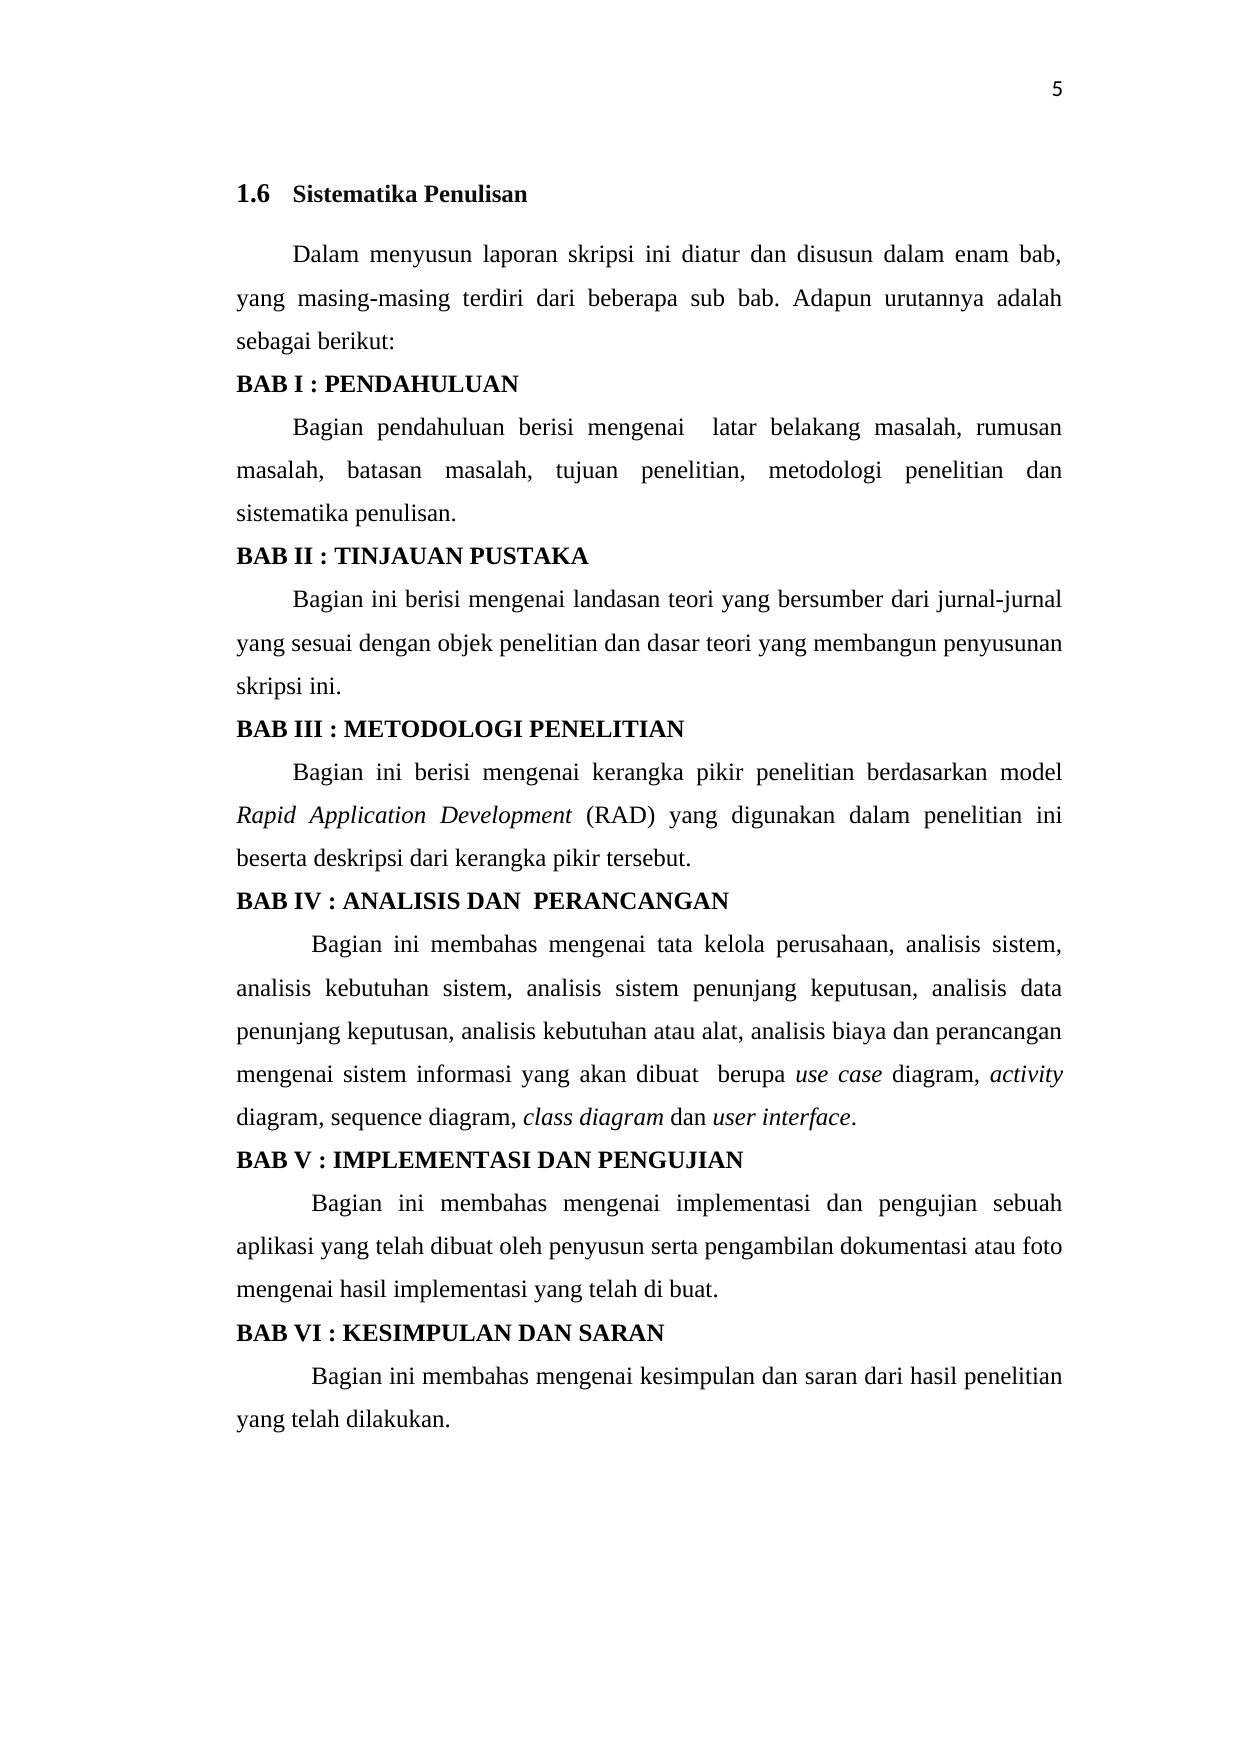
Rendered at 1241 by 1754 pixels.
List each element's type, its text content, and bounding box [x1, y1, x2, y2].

text BAB IV : ANALISIS DAN PERANCANGAN [236, 886, 1063, 915]
text BAB V : IMPLEMENTASI DAN PENGUJIAN [236, 1145, 1063, 1174]
text Bagian ini membahas mengenai implementasi dan pengujian sebuah aplikasi yang telah dibuat oleh penyusun serta pengambilan dokumentasi atau foto mengenai hasil implementasi yang telah di buat. [236, 1188, 1063, 1303]
text Bagian ini membahas mengenai kesimpulan dan saran dari hasil penelitian yang telah dilakukan. [236, 1361, 1063, 1433]
text BAB III : METODOLOGI PENELITIAN [236, 714, 1063, 743]
subtitle Sistematika Penulisan [236, 177, 1063, 208]
text Bagian ini berisi mengenai landasan teori yang bersumber dari jurnal-jurnal yang sesuai dengan objek penelitian dan dasar teori yang membangun penyusunan skripsi ini. [236, 584, 1063, 699]
text BAB II : TINJAUAN PUSTAKA [236, 541, 1063, 570]
text Dalam menyusun laporan skripsi ini diatur dan disusun dalam enam bab, yang masing-masing terdiri dari beberapa sub bab. Adapun urutannya adalah sebagai berikut: [236, 239, 1063, 354]
text BAB I : PENDAHULUAN [236, 369, 1063, 398]
text BAB VI : KESIMPULAN DAN SARAN [236, 1318, 1063, 1346]
text Bagian pendahuluan berisi mengenai latar belakang masalah, rumusan masalah, batasan masalah, tujuan penelitian, metodologi penelitian dan sistematika penulisan. [236, 412, 1063, 527]
text Bagian ini membahas mengenai tata kelola perusahaan, analisis sistem, analisis kebutuhan sistem, analisis sistem penunjang keputusan, analisis data penunjang keputusan, analisis kebutuhan atau alat, analisis biaya dan perancangan mengenai sistem informasi yang akan dibuat berupa use case diagram, activity diagram, sequence diagram, class diagram dan user interface. [236, 929, 1063, 1131]
text Bagian ini berisi mengenai kerangka pikir penelitian berdasarkan model Rapid Application Development (RAD) yang digunakan dalam penelitian ini beserta deskripsi dari kerangka pikir tersebut. [236, 757, 1063, 872]
